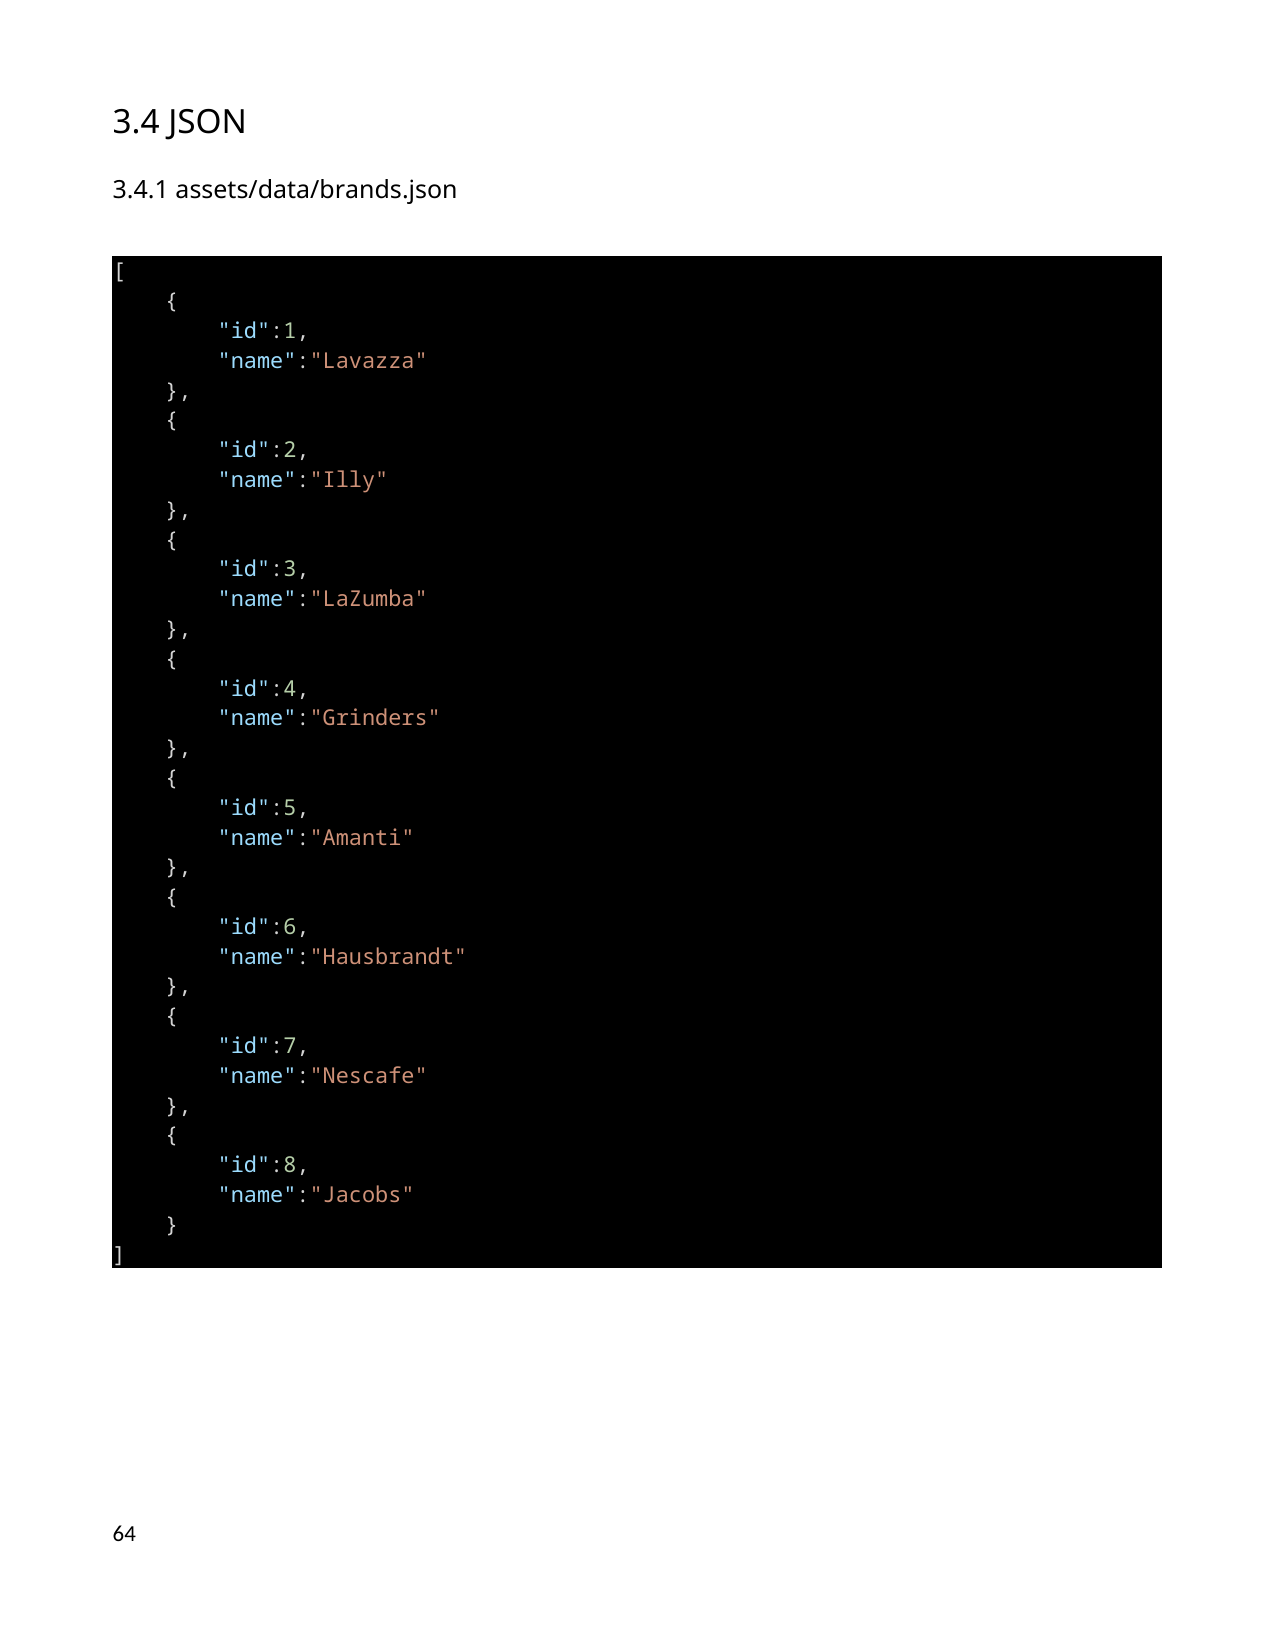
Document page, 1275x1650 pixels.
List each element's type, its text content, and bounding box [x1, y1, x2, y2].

text { [112, 285, 1162, 315]
text "id":3, [112, 553, 1162, 583]
text }, [112, 494, 1162, 524]
text { [112, 643, 1162, 673]
text }, [112, 732, 1162, 762]
text "name":"Nescafe" [112, 1060, 1162, 1090]
text "name":"Lavazza" [112, 345, 1162, 375]
text "id":1, [112, 315, 1162, 345]
text "name":"Grinders" [112, 702, 1162, 732]
text "id":7, [112, 1030, 1162, 1060]
text ] [112, 1239, 1162, 1268]
text "name":"Illy" [112, 464, 1162, 494]
text }, [112, 375, 1162, 404]
text [ [112, 256, 1162, 285]
subtitle 3.4 JSON [112, 98, 1162, 143]
text "name":"Amanti" [112, 822, 1162, 851]
text }, [112, 971, 1162, 1000]
text "id":6, [112, 911, 1162, 941]
text }, [112, 1090, 1162, 1119]
text { [112, 1000, 1162, 1030]
text { [112, 524, 1162, 553]
text } [112, 1209, 1162, 1239]
subtitle 3.4.1 assets/data/brands.json [112, 172, 1162, 206]
text }, [112, 851, 1162, 881]
text "name":"Jacobs" [112, 1179, 1162, 1209]
text { [112, 881, 1162, 911]
text { [112, 404, 1162, 434]
text }, [112, 613, 1162, 643]
text "id":4, [112, 673, 1162, 702]
text "id":8, [112, 1149, 1162, 1179]
text { [112, 762, 1162, 792]
text "name":"LaZumba" [112, 583, 1162, 613]
text "id":2, [112, 434, 1162, 464]
text { [112, 1119, 1162, 1149]
text "name":"Hausbrandt" [112, 941, 1162, 971]
text "id":5, [112, 792, 1162, 822]
